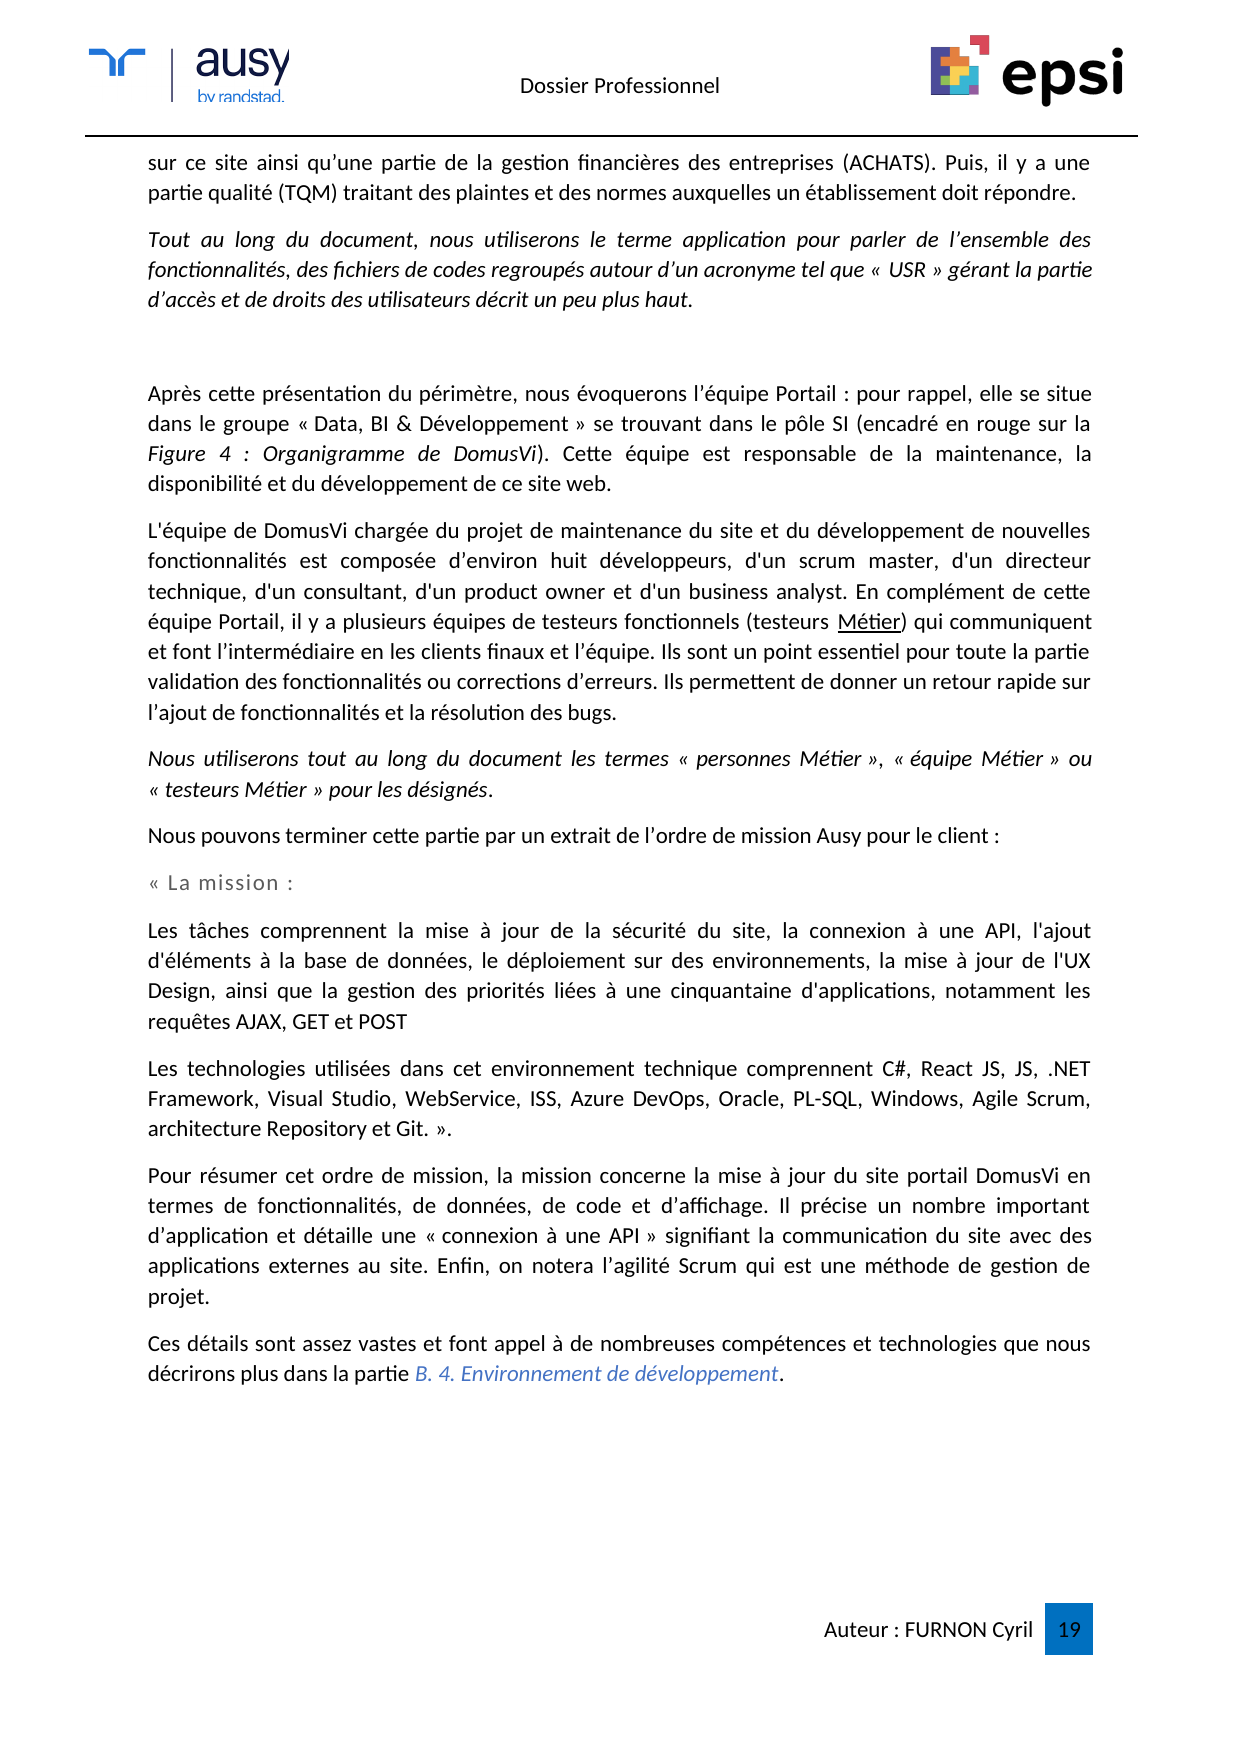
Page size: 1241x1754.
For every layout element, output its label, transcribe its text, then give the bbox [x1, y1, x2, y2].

text Nous utiliserons tout au long du document les termes « personnes Métier », « équipe Métier » ou « testeurs Métier » pour les désignés. [148, 744, 1093, 803]
text Pour résumer cet ordre de mission, la mission concerne la mise à jour du site portail DomusVi en termes de fonctionnalités, de données, de code et d’affichage. Il précise un nombre important d’application et détaille une « connexion à une API » signifiant la communication du site avec des applications externes au site. Enfin, on notera l’agilité Scrum qui est une méthode de gestion de projet. [148, 1161, 1093, 1310]
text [148, 148, 1093, 206]
picture [88, 48, 289, 102]
text Les technologies utilisées dans cet environnement technique comprennent C#, React JS, JS, .NET Framework, Visual Studio, WebService, ISS, Azure DevOps, Oracle, PL-SQL, Windows, Agile Scrum, architecture Repository et Git. ». [148, 1054, 1093, 1142]
text Les tâches comprennent la mise à jour de la sécurité du site, la connexion à une API, l'ajout d'éléments à la base de données, le déploiement sur des environnements, la mise à jour de l'UX Design, ainsi que la gestion des priorités liées à une cinquantaine d'applications, notamment les requêtes AJAX, GET et POST [148, 916, 1093, 1035]
text Ces détails sont assez vastes et font appel à de nombreuses compétences et technologies que nous décrirons plus dans la partie B. 4. Environnement de développement. [148, 1329, 1093, 1387]
text « La mission : [148, 868, 1093, 896]
text Tout au long du document, nous utiliserons le terme application pour parler de l’ensemble des fonctionnalités, des fichiers de codes regroupés autour d’un acronyme tel que « USR » gérant la partie d’accès et de droits des utilisateurs décrit un peu plus haut. [148, 225, 1093, 313]
text L'équipe de DomusVi chargée du projet de maintenance du site et du développement de nouvelles fonctionnalités est composée d’environ huit développeurs, d'un scrum master, d'un directeur technique, d'un consultant, d'un product owner et d'un business analyst. En complément de cette équipe Portail, il y a plusieurs équipes de testeurs fonctionnels (testeurs Métier) qui communiquent et font l’intermédiaire en les clients finaux et l’équipe. Ils sont un point essentiel pour toute la partie validation des fonctionnalités ou corrections d’erreurs. Ils permettent de donner un retour rapide sur l’ajout de fonctionnalités et la résolution des bugs. [148, 516, 1093, 726]
text Après cette présentation du périmètre, nous évoquerons l’équipe Portail : pour rappel, elle se situe dans le groupe « Data, BI & Développement » se trouvant dans le pôle SI (encadré en rouge sur la Figure 4 : Organigramme de DomusVi). Cette équipe est responsable de la maintenance, la disponibilité et du développement de ce site web. [148, 379, 1093, 497]
text Nous pouvons terminer cette partie par un extrait de l’ordre de mission Ausy pour le client : [148, 822, 1093, 849]
